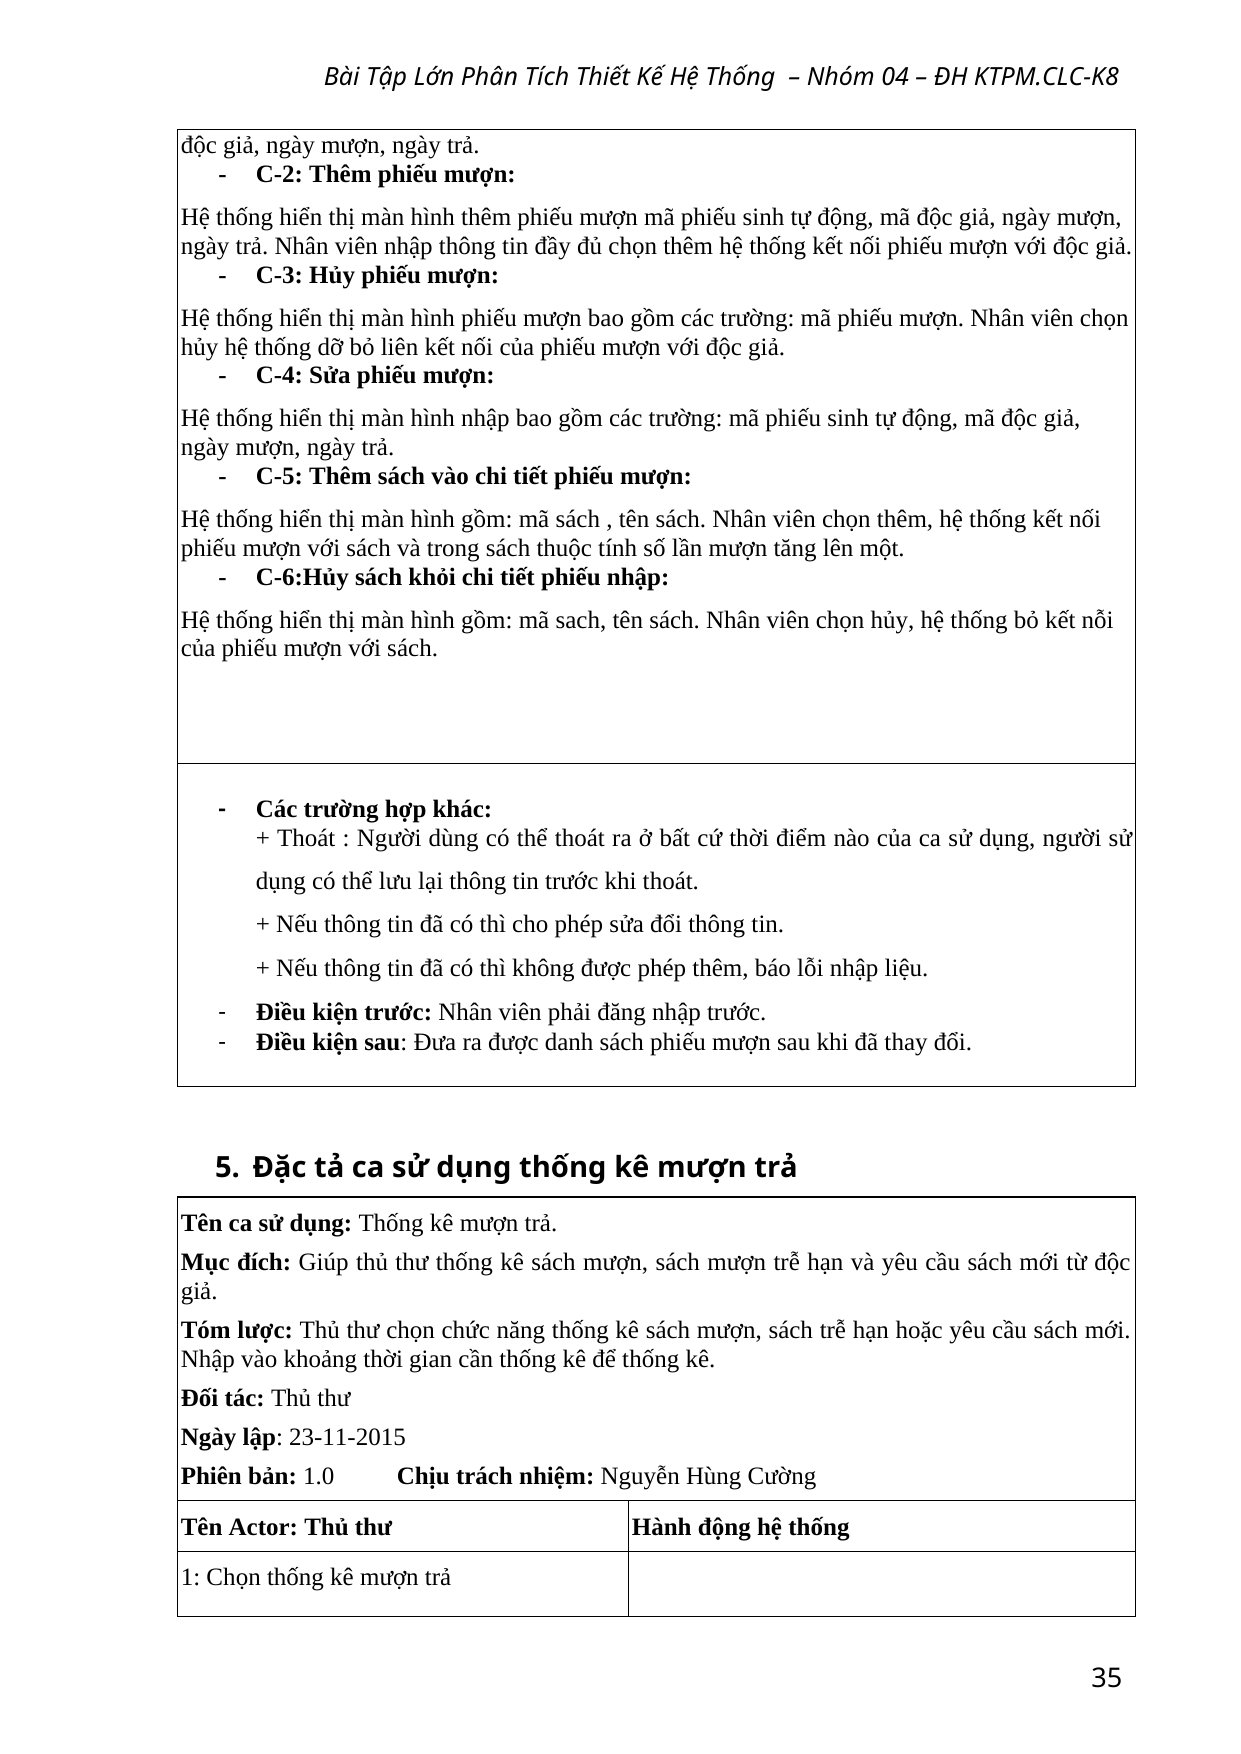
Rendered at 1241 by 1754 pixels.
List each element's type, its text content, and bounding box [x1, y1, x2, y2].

table_cell 1: Chọn thống kê mượn trả [178, 1552, 628, 1616]
table_header Tên ca sử dụng: Thống kê mượn trả. Mục đích: Giúp thủ thư thống kê sách mượn, sách mượn trễ hạn và yêu cầu sách mới từ độc giả. Tóm lược: Thủ thư chọn chức năng thống kê sách mượn, sách trễ hạn hoặc yêu cầu sách mới. Nhập vào khoảng thời gian cần thống kê để thống kê. Đối tác: Thủ thư Ngày lập: 23-11-2015 Phiên bản: 1.0 Chịu trách nhiệm: Nguyễn Hùng Cường [178, 1198, 1135, 1500]
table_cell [178, 130, 1135, 763]
table_cell Tên Actor: Thủ thư [178, 1501, 628, 1551]
table_cell Các trường hợp khác: + Thoát : Người dùng có thể thoát ra ở bất cứ thời điểm nào của ca sử dụng, người sử dụng có thể lưu lại thông tin trước khi thoát. + Nếu thông tin đã có thì cho phép sửa đổi thông tin. + Nếu thông tin đã có thì không được phép thêm, báo lỗi nhập liệu. Điều kiện trước: Nhân viên phải đăng nhập trước. Điều kiện sau: Đưa ra được danh sách phiếu mượn sau khi đã thay đổi. [178, 764, 1135, 1086]
table_cell [629, 1552, 1135, 1616]
table_cell Hành động hệ thống [629, 1501, 1135, 1551]
subtitle Đặc tả ca sử dụng thống kê mượn trả [215, 1146, 1122, 1186]
